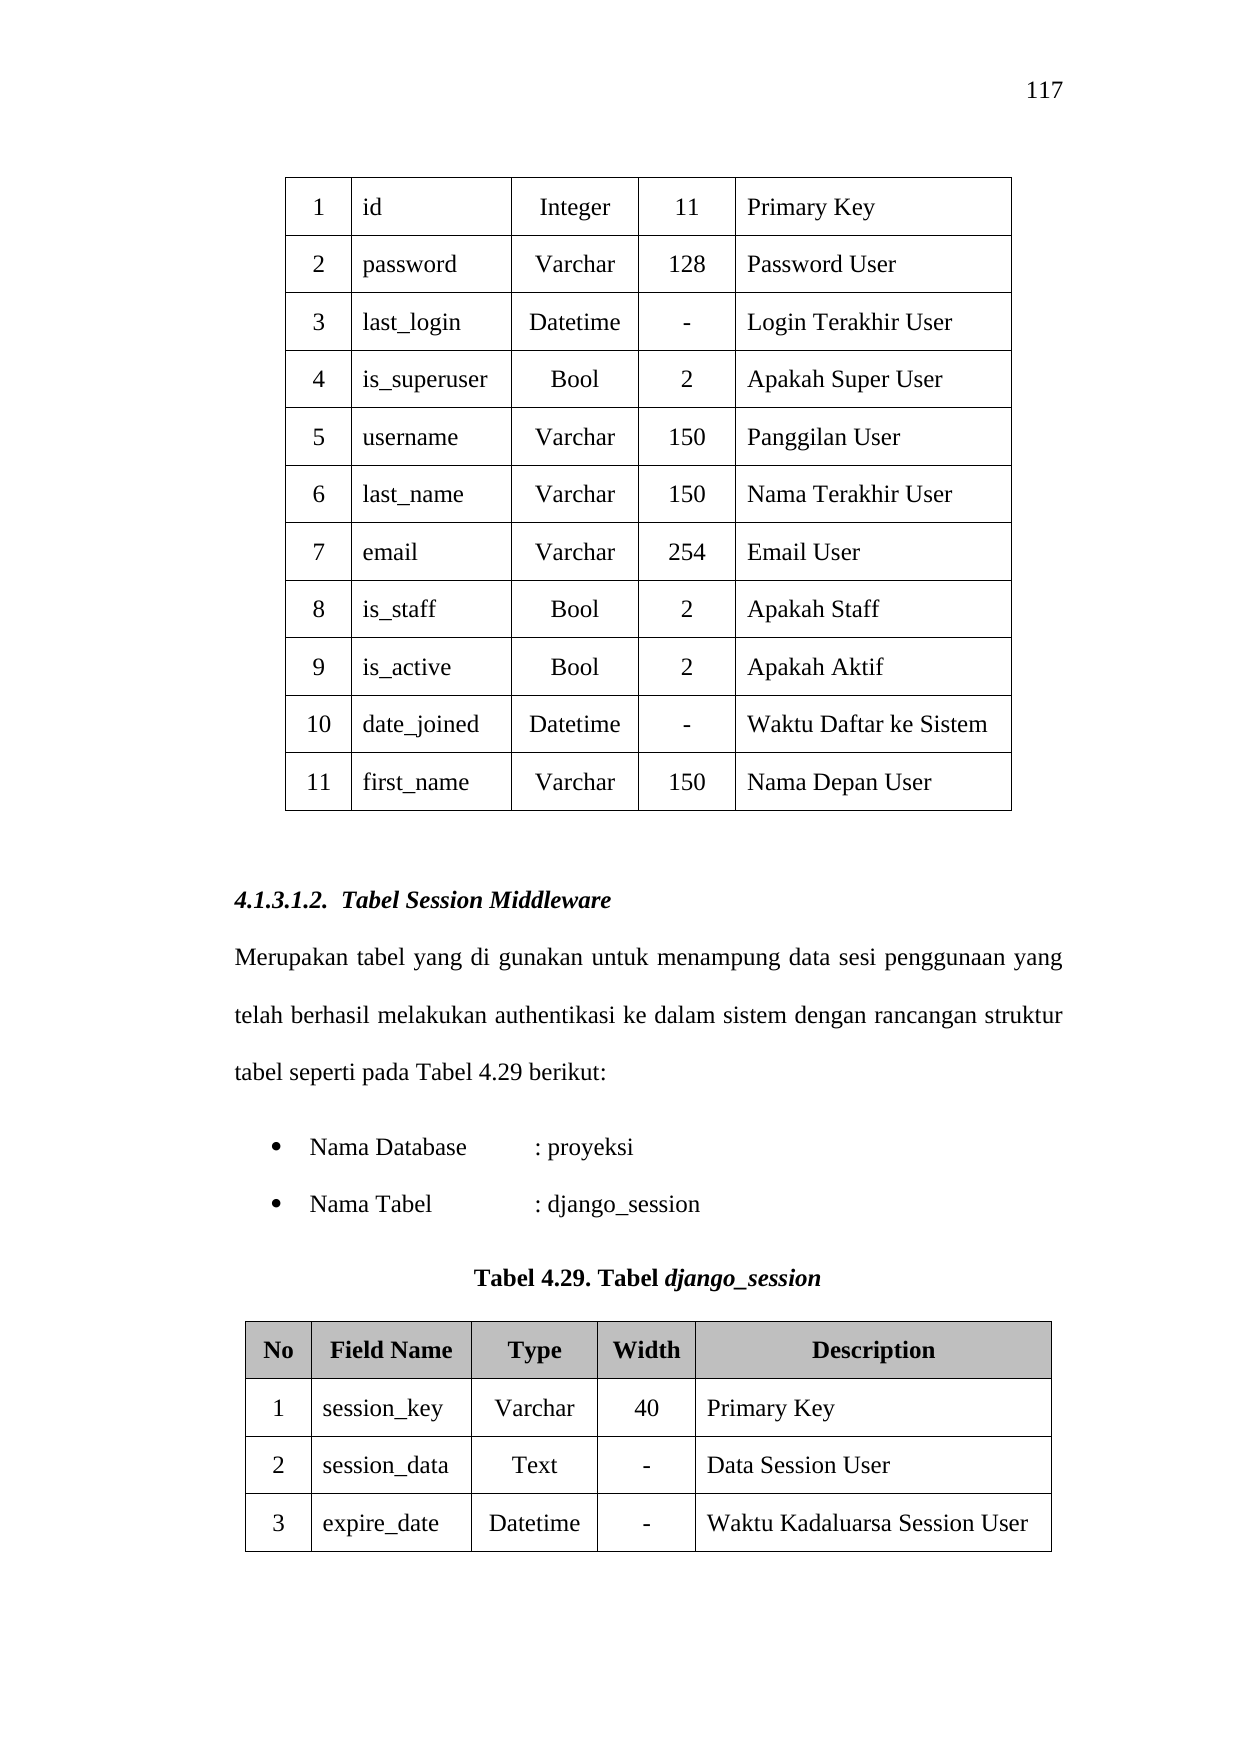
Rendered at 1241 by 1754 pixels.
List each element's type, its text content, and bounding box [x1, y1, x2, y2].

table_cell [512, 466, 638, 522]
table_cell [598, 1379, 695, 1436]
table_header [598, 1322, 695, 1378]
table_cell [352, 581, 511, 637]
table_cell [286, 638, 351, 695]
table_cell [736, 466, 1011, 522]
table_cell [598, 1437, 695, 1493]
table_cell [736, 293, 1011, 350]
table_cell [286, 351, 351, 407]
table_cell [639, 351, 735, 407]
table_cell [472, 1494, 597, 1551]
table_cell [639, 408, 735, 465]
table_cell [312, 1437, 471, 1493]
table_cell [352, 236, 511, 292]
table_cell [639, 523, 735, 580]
subtitle Tabel Session Middleware [234, 885, 1063, 914]
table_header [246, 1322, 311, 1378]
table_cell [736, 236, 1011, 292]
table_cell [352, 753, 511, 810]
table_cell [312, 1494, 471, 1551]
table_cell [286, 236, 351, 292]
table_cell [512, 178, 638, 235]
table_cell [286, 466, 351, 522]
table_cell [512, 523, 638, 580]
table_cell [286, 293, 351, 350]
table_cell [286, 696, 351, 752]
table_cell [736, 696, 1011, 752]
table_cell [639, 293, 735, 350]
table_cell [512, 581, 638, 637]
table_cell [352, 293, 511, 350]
list Nama Tabel : django_session [272, 1189, 1063, 1218]
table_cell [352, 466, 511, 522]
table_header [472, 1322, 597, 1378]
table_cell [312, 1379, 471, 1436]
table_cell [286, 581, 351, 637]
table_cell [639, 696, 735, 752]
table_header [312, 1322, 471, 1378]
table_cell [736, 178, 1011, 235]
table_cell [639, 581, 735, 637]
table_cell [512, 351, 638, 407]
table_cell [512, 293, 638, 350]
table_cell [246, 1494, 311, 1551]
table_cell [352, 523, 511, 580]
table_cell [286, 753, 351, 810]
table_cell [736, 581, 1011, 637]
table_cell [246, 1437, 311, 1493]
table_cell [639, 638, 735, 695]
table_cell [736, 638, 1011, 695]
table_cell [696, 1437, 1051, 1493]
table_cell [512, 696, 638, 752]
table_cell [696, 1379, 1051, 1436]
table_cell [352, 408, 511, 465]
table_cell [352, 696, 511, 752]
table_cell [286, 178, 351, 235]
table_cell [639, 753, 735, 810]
list Nama Database : proyeksi [272, 1132, 1063, 1160]
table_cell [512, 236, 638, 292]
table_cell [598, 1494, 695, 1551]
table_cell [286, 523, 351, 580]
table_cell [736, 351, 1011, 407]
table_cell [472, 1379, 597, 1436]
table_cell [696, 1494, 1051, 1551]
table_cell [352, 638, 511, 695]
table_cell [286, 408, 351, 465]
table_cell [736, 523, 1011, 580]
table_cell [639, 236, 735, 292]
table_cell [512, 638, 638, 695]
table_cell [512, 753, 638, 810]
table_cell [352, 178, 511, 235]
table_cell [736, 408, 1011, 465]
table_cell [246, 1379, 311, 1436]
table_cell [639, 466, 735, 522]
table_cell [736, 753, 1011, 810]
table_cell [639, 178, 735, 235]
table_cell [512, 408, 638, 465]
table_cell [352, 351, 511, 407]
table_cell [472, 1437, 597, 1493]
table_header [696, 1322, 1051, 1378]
